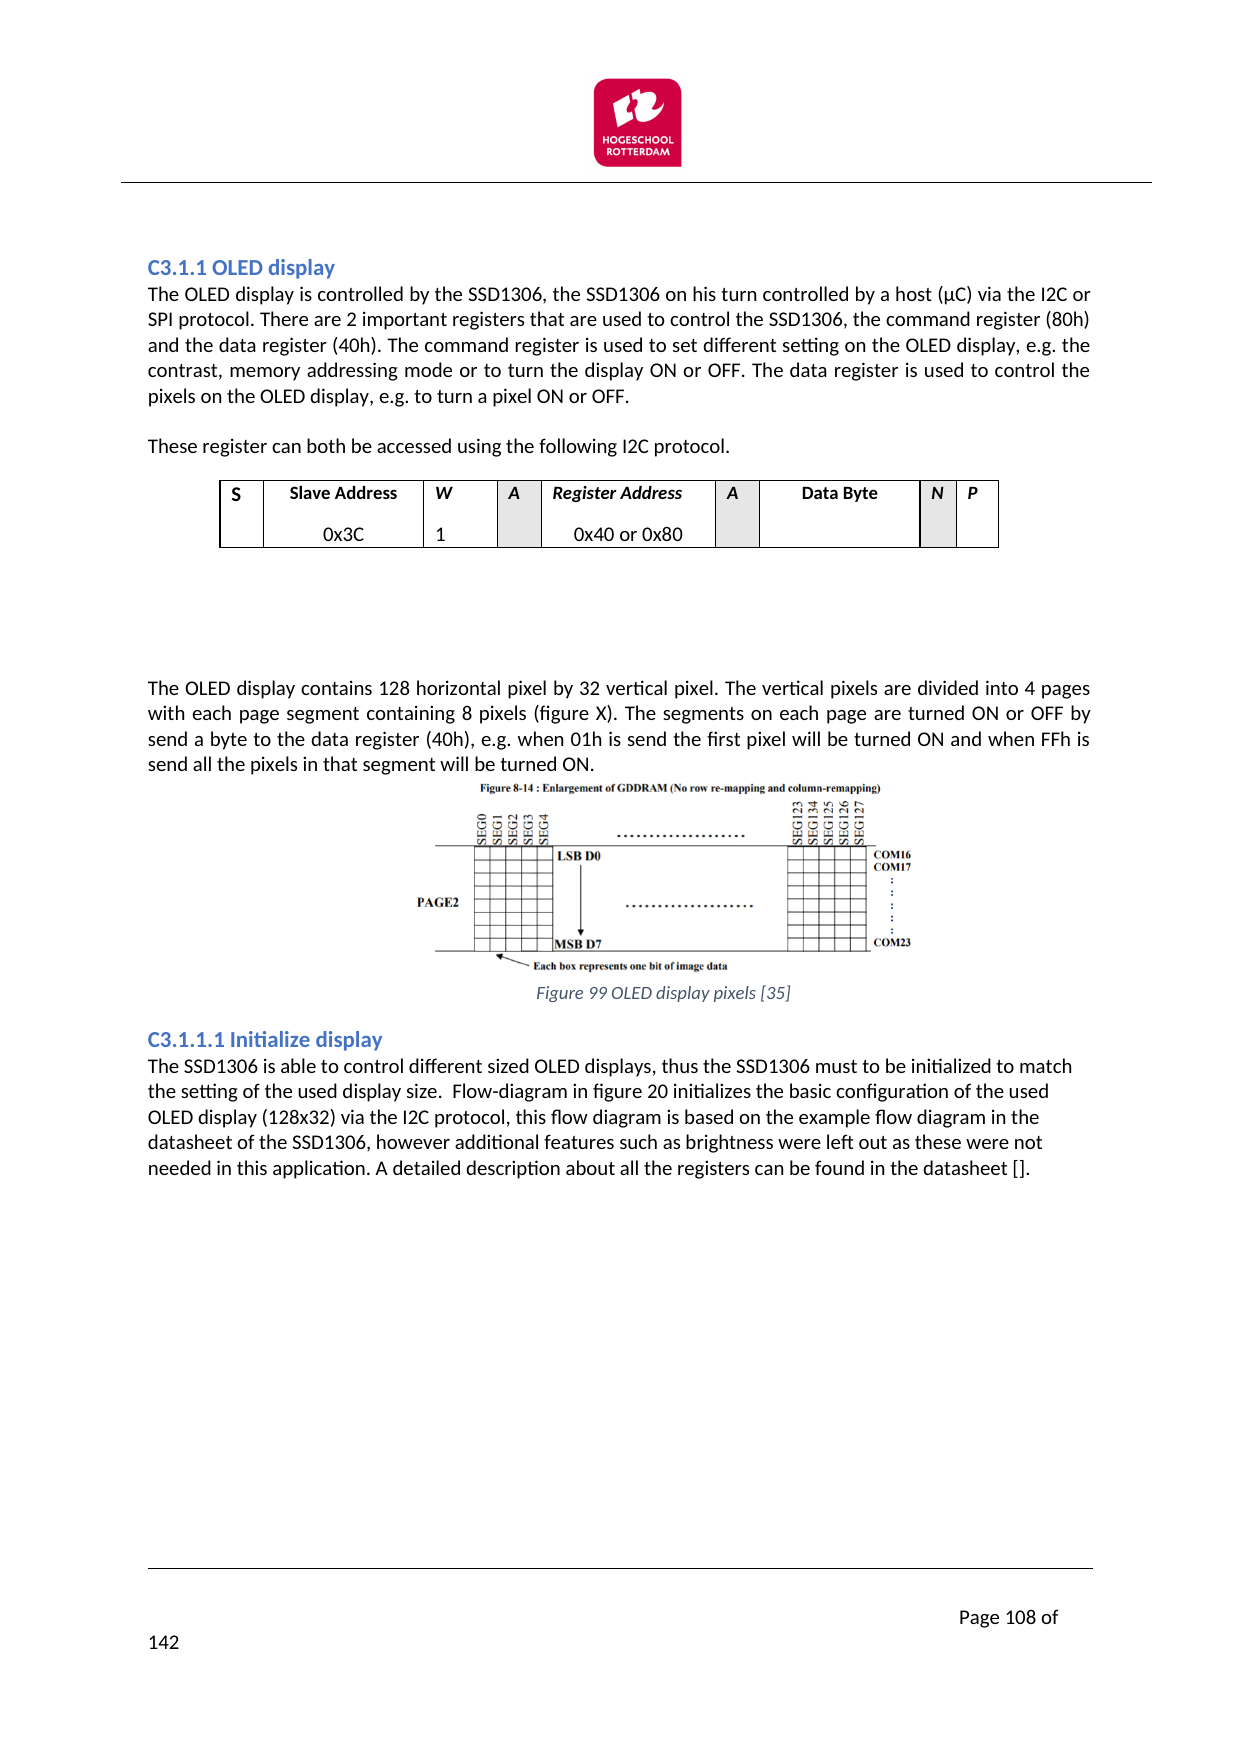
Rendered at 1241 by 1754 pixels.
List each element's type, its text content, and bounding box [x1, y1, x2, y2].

text These register can both be accessed using the following I2C protocol. [148, 434, 1093, 459]
text The SSD1306 is able to control different sized OLED displays, thus the SSD1306 must to be initialized to match the setting of the used display size. Flow-diagram in figure 20 initializes the basic configuration of the used OLED display (128x32) via the I2C protocol, this flow diagram is based on the example flow diagram in the datasheet of the SSD1306, however additional features such as brightness were left out as these were not needed in this application. A detailed description about all the registers can be found in the datasheet []. [148, 1053, 1093, 1180]
picture [409, 776, 920, 982]
table_header P [957, 481, 998, 547]
subtitle C3.1.1 OLED display [148, 253, 1093, 281]
table_header W 1 [424, 481, 497, 547]
text The OLED display is controlled by the SSD1306, the SSD1306 on his turn controlled by a host (µC) via the I2C or SPI protocol. There are 2 important registers that are used to control the SSD1306, the command register (80h) and the data register (40h). The command register is used to set different setting on the OLED display, e.g. the contrast, memory addressing mode or to turn the display ON or OFF. The data register is used to control the pixels on the OLED display, e.g. to turn a pixel ON or OFF. [148, 281, 1093, 408]
table_header Data Byte [760, 481, 919, 547]
text Figure 99 OLED display pixels [35] [236, 982, 1093, 1004]
table_header A [716, 481, 759, 547]
table_header S [221, 481, 263, 547]
table_header N [921, 481, 956, 547]
text The OLED display contains 128 horizontal pixel by 32 vertical pixel. The vertical pixels are divided into 4 pages with each page segment containing 8 pixels (figure X). The segments on each page are turned ON or OFF by send a byte to the data register (40h), e.g. when 01h is send the first pixel will be turned ON and when FFh is send all the pixels in that segment will be turned ON. [148, 675, 1093, 777]
table_header A [498, 481, 541, 547]
table_header Slave Address 0x3C [264, 481, 423, 547]
picture [590, 73, 685, 173]
table_header Register Address 0x40 or 0x80 [542, 481, 715, 547]
subtitle C3.1.1.1 Initialize display [148, 1025, 1093, 1053]
